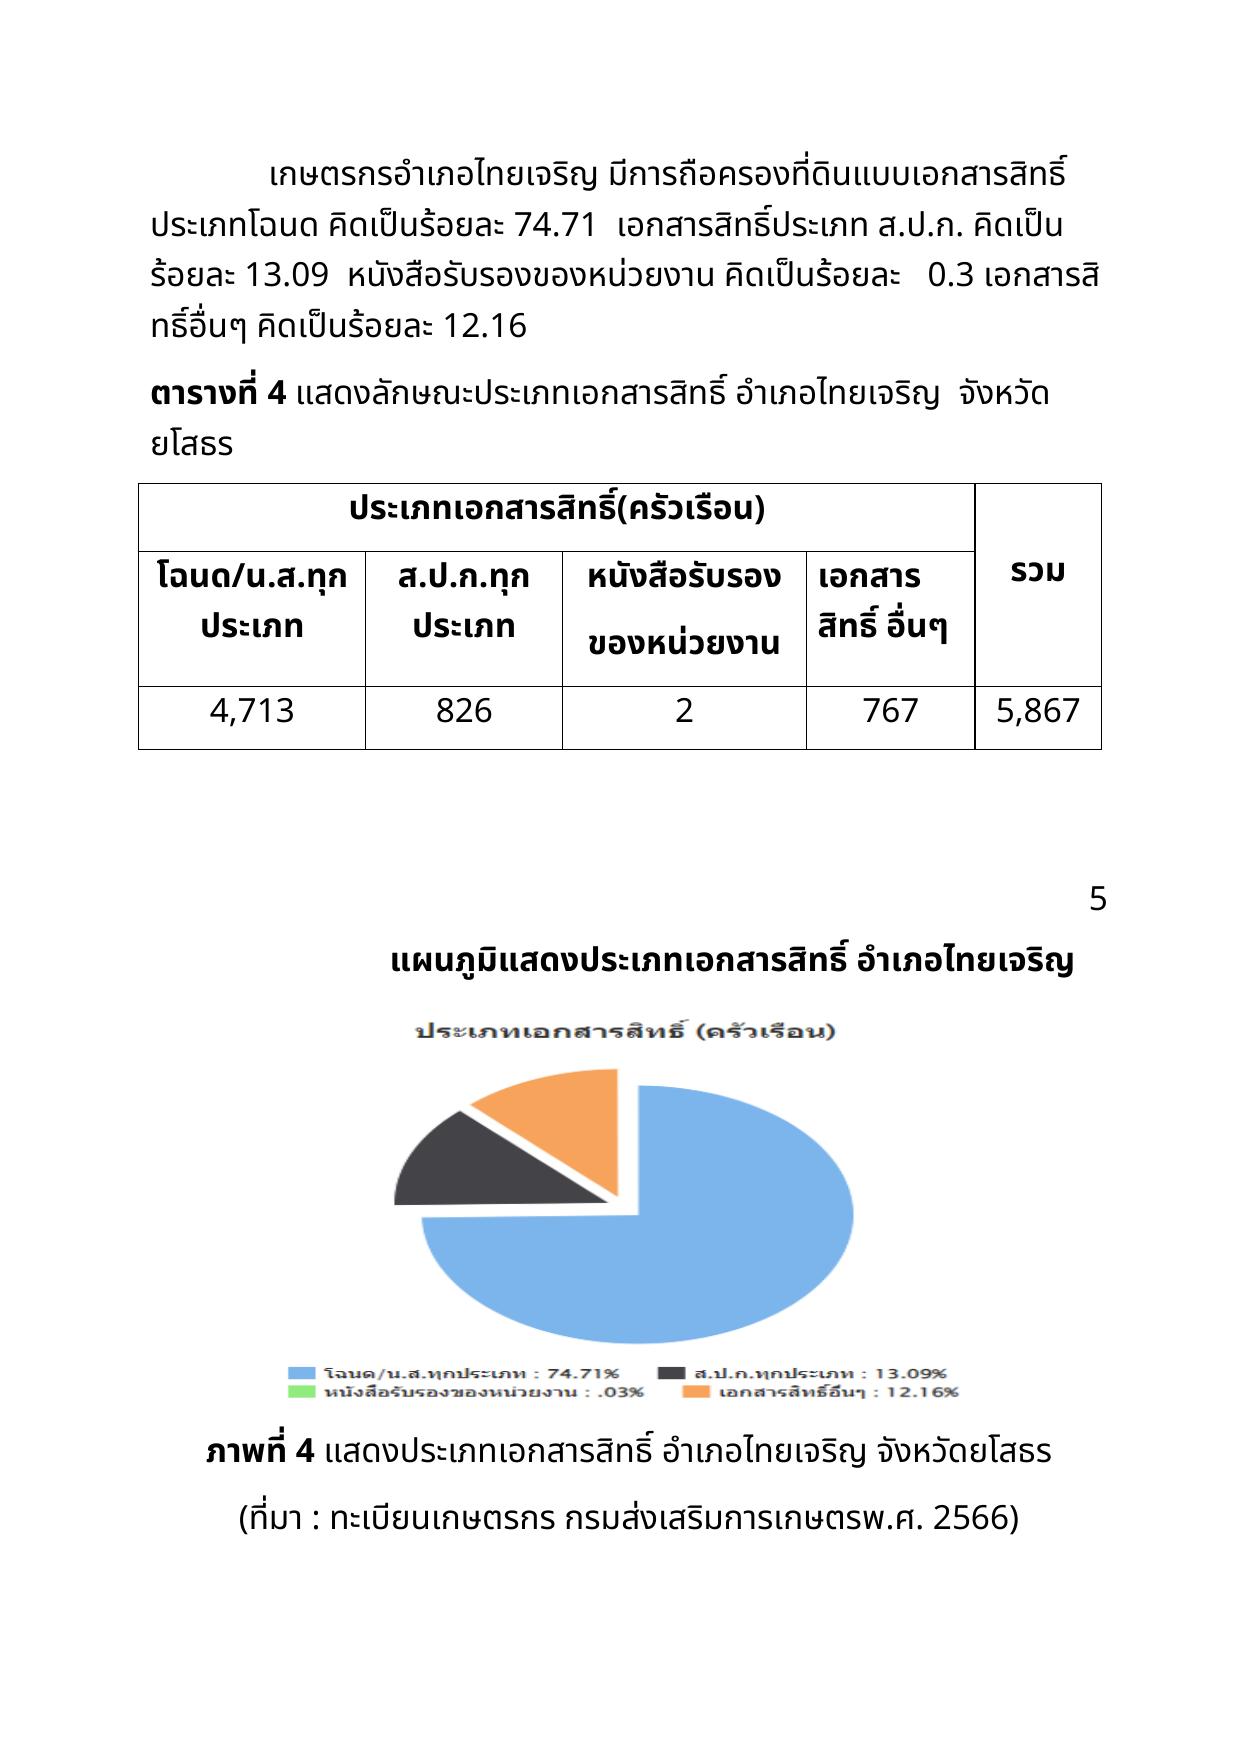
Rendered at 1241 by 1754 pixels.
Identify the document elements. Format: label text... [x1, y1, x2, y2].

picture [268, 1003, 996, 1410]
table_cell 4,713 [139, 687, 365, 749]
text เกษตรกรอำเภอไทยเจริญ มีการถือครองที่ดินแบบเอกสารสิทธิ์ประเภทโฉนด คิดเป็นร้อยละ 74.71 เอกสารสิทธิ์ประเภท ส.ป.ก. คิดเป็นร้อยละ 13.09 หนังสือรับรองของหน่วยงาน คิดเป็นร้อยละ 0.3 เอกสารสิทธิ์อื่นๆ คิดเป็นร้อยละ 12.16 [150, 150, 1107, 352]
text แผนภูมิแสดงประเภทเอกสารสิทธิ์ อำเภอไทยเจริญ [150, 936, 1107, 987]
table_header ประเภทเอกสารสิทธิ์(ครัวเรือน) [139, 484, 974, 551]
text (ที่มา : ทะเบียนเกษตรกร กรมส่งเสริมการเกษตรพ.ศ. 2566) [150, 1494, 1107, 1544]
table_cell หนังสือรับรอง ของหน่วยงาน [563, 552, 806, 686]
table_cell 767 [807, 687, 974, 749]
text ตารางที่ 4 แสดงลักษณะประเภทเอกสารสิทธิ์ อำเภอไทยเจริญ จังหวัดยโสธร [150, 369, 1107, 470]
text 5 [150, 874, 1107, 920]
table_cell ส.ป.ก.ทุกประเภท [366, 552, 562, 686]
table_cell 5,867 [976, 687, 1101, 749]
table_cell โฉนด/น.ส.ทุกประเภท [139, 552, 365, 686]
table_cell 826 [366, 687, 562, 749]
text ภาพที่ 4 แสดงประเภทเอกสารสิทธิ์ อำเภอไทยเจริญ จังหวัดยโสธร [150, 1426, 1107, 1477]
table_cell เอกสารสิทธิ์ อื่นๆ [807, 552, 974, 686]
table_header รวม [976, 484, 1101, 686]
table_cell 2 [563, 687, 806, 749]
